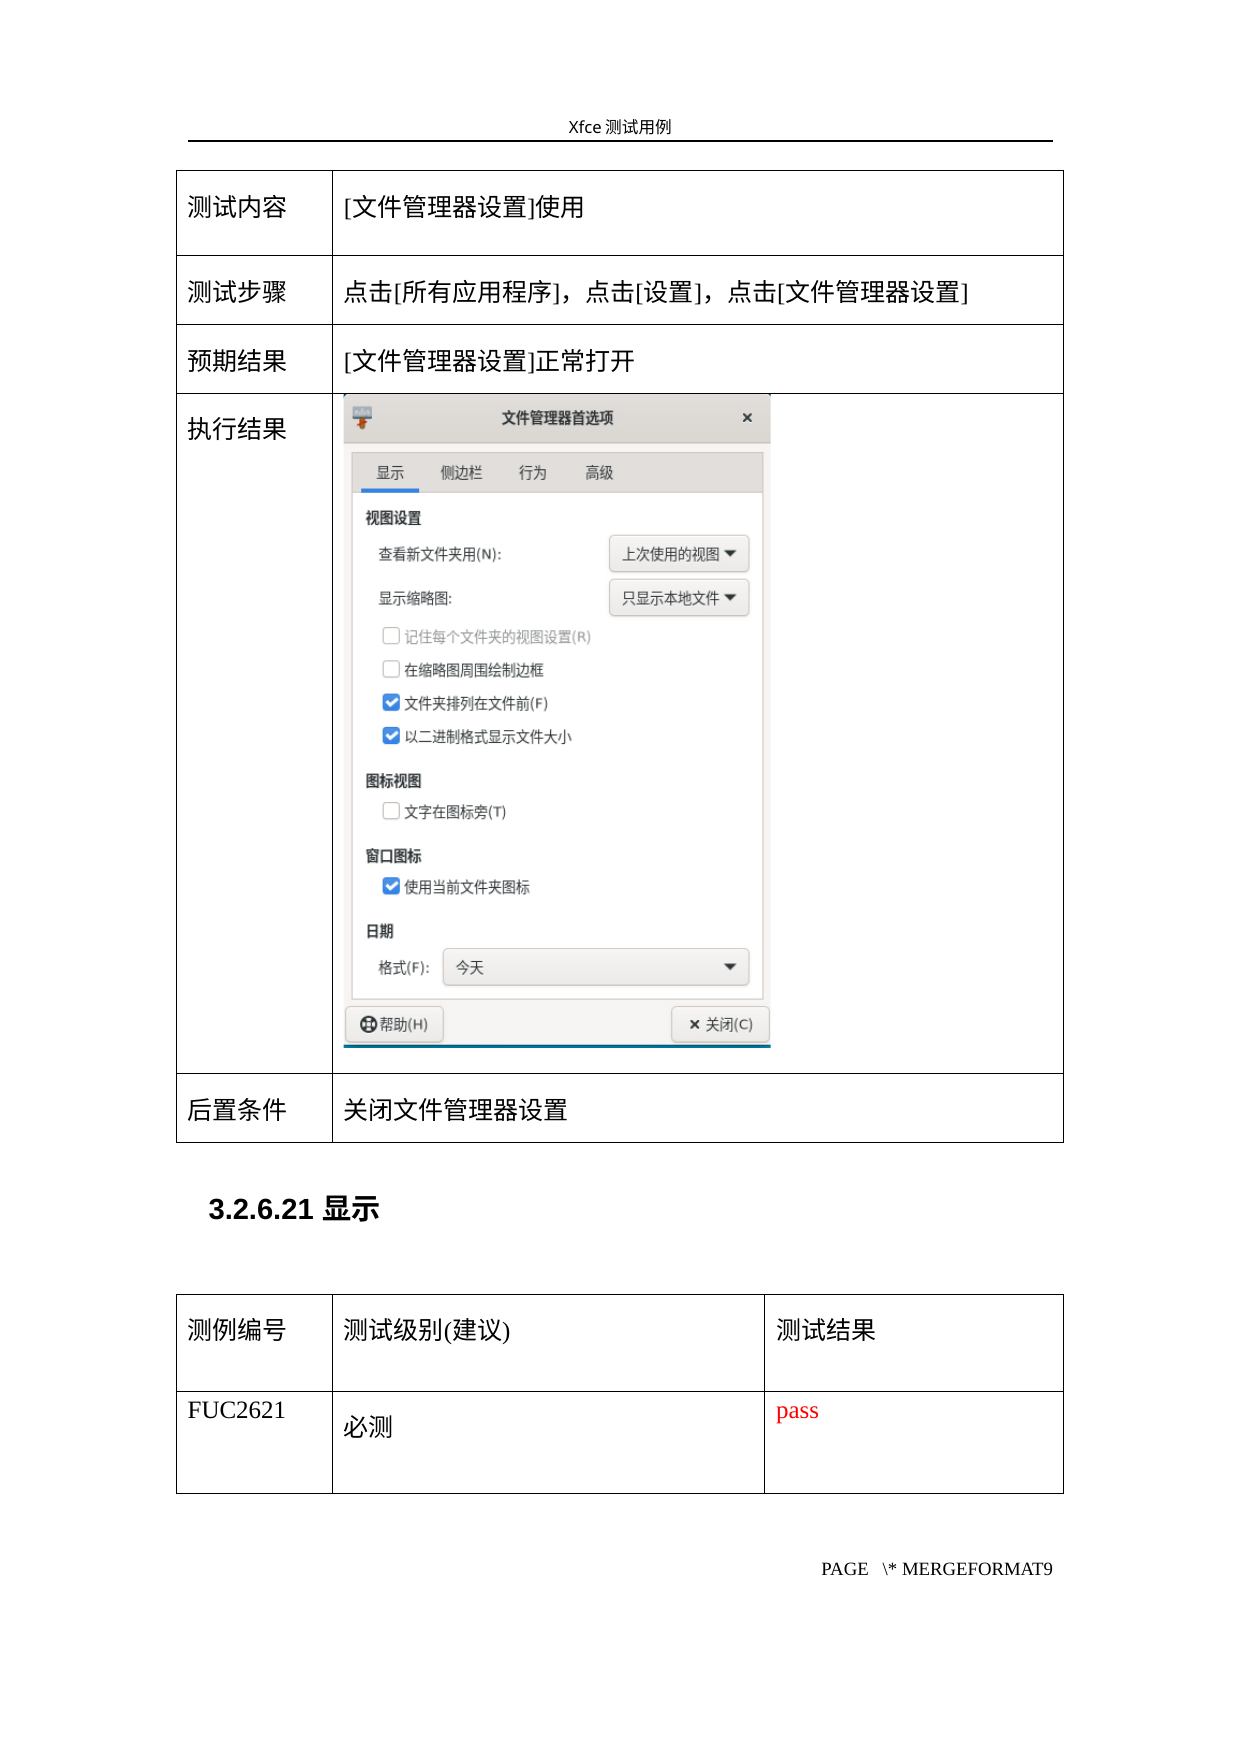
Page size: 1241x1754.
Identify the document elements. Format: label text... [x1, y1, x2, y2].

table_header 测试结果 [765, 1295, 1063, 1391]
table_cell [文件管理器设置]正常打开 [333, 325, 1063, 393]
table_cell [333, 394, 1063, 1073]
table_cell pass [765, 1392, 1063, 1493]
table_cell FUC2621 [177, 1392, 332, 1493]
table_cell 预期结果 [177, 325, 332, 393]
table_cell 执行结果 [177, 394, 332, 1073]
table_cell 测试内容 [177, 171, 332, 255]
table_cell 点击[所有应用程序]，点击[设置]，点击[文件管理器设置] [333, 256, 1063, 324]
table_cell 关闭文件管理器设置 [333, 1074, 1063, 1142]
table_cell 测试步骤 [177, 256, 332, 324]
picture [343, 394, 771, 1044]
table_header 测试级别(建议) [333, 1295, 764, 1391]
subtitle 3.2.6.21 显示 [187, 1172, 1053, 1240]
table_header 测例编号 [177, 1295, 332, 1391]
table_cell 后置条件 [177, 1074, 332, 1142]
table_cell [文件管理器设置]使用 [333, 171, 1063, 255]
table_cell 必测 [333, 1392, 764, 1493]
